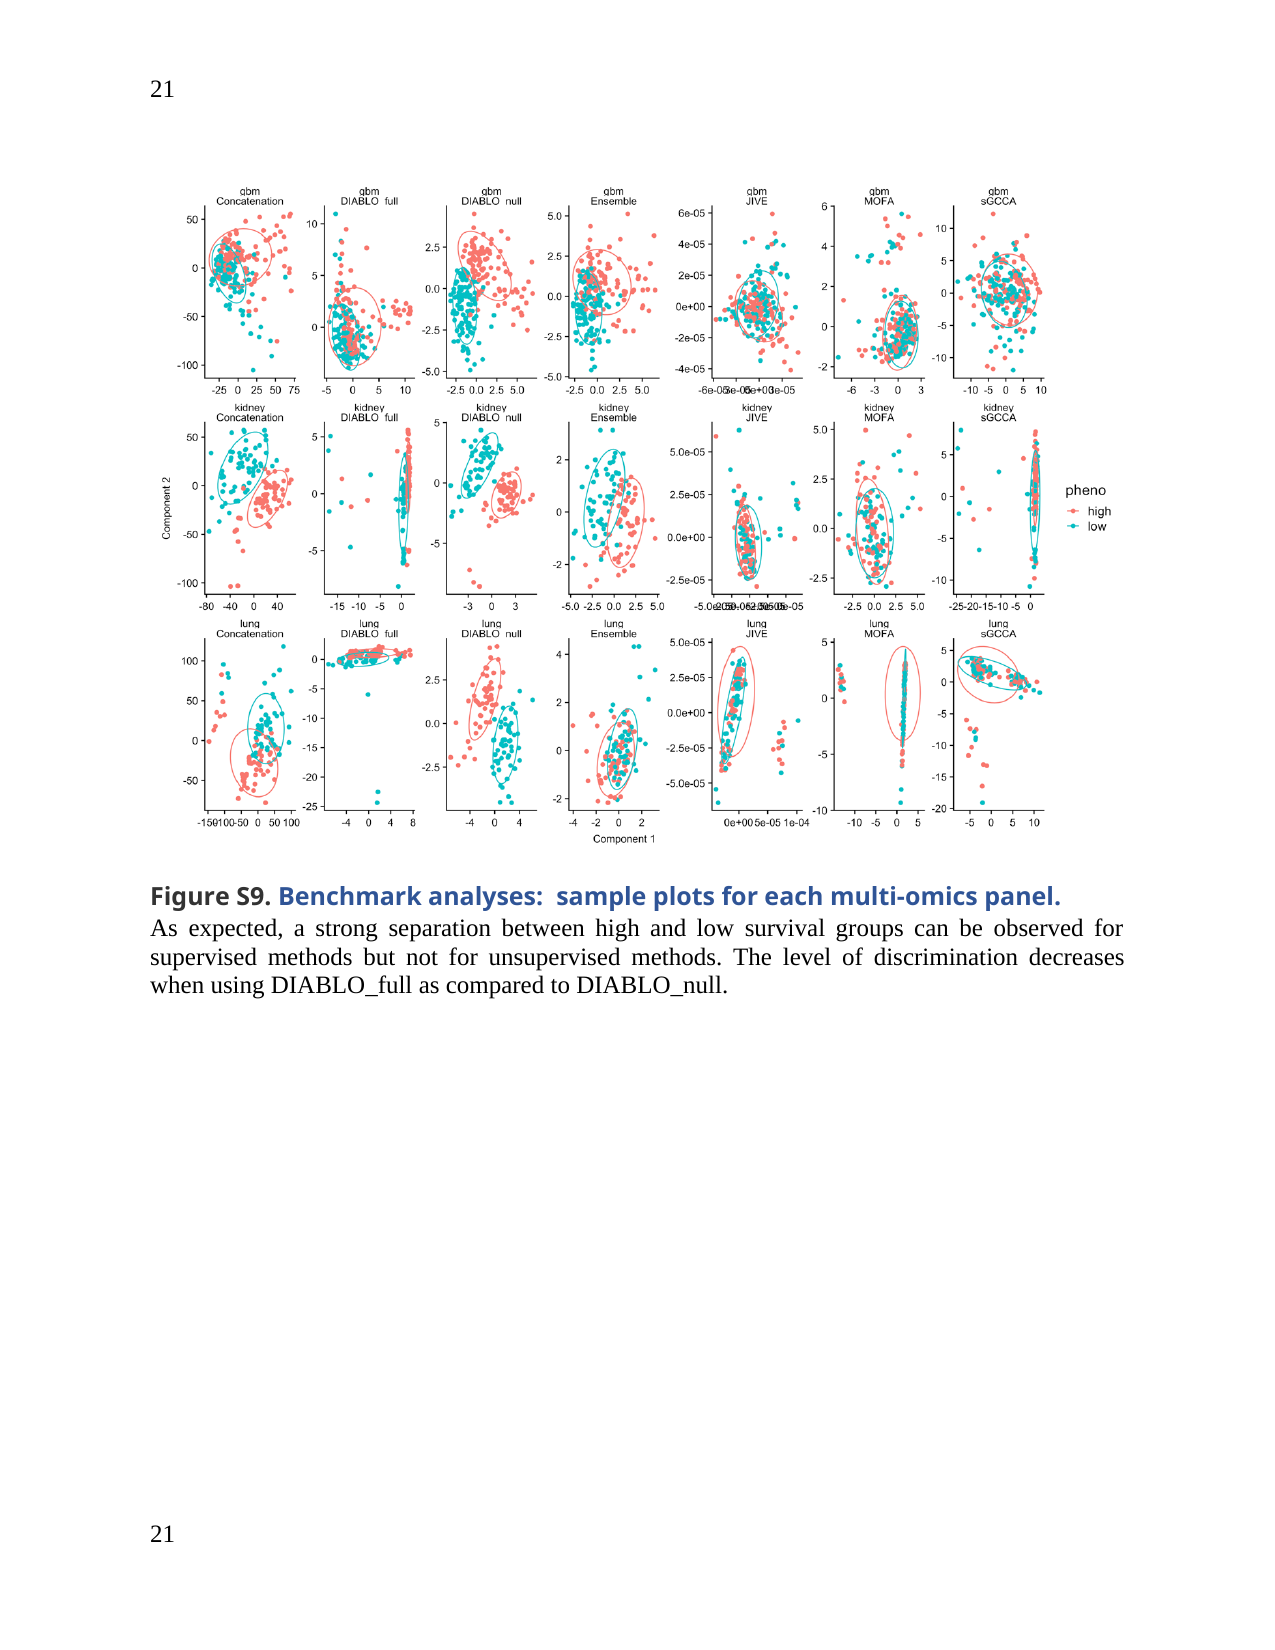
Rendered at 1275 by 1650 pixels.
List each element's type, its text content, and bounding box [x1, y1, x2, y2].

subtitle Figure S9. Benchmark analyses: sample plots for each multi-omics panel. [150, 879, 1125, 913]
text As expected, a strong separation between high and low survival groups can be observed for supervised methods but not for unsupervised methods. The level of discrimination decreases when using DIABLO_full as compared to DIABLO_null. [150, 913, 1125, 999]
picture [150, 178, 1125, 854]
